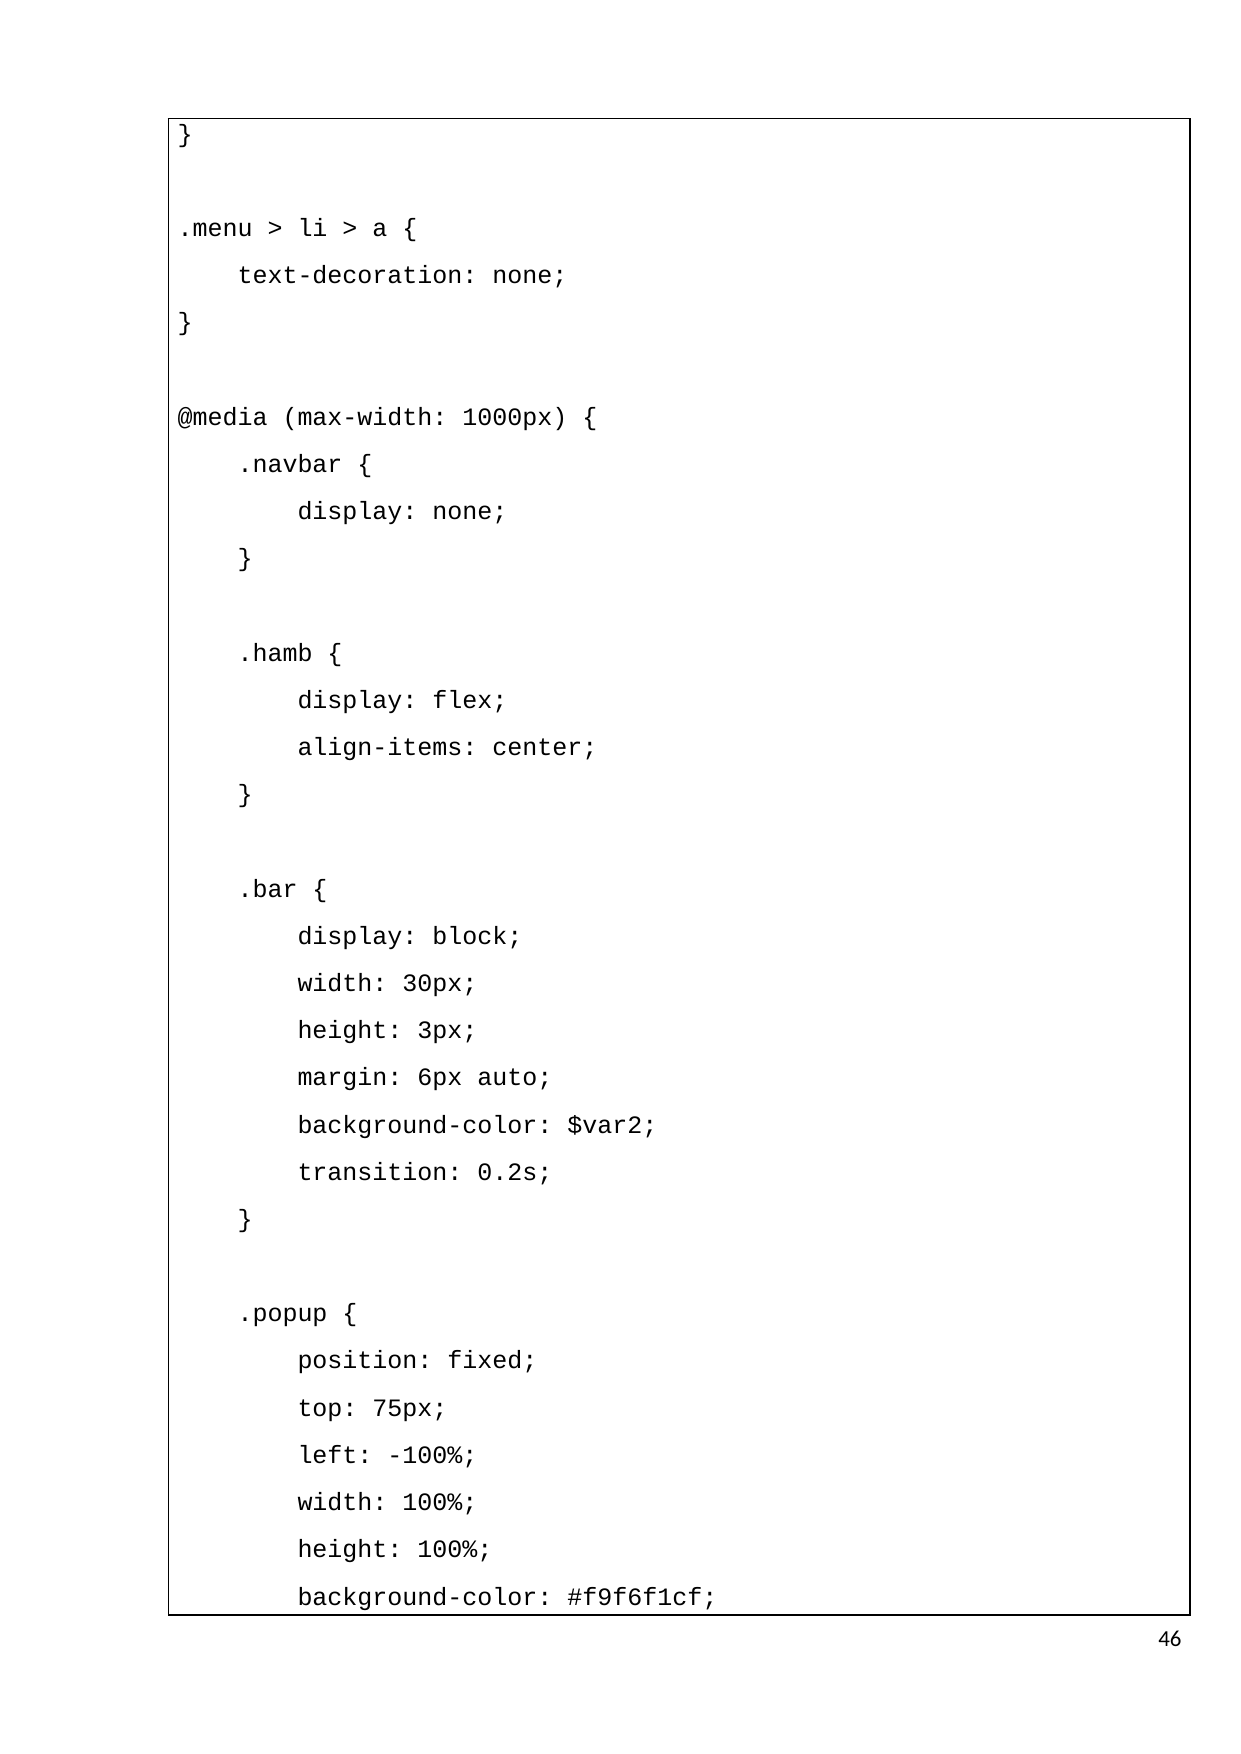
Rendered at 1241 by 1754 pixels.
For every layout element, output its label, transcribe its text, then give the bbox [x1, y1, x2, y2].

text } [169, 1203, 1189, 1235]
text position: fixed; [169, 1345, 1189, 1376]
text width: 30px; [169, 967, 1189, 999]
text text-decoration: none; [169, 260, 1189, 291]
text height: 3px; [169, 1015, 1189, 1046]
text display: block; [169, 920, 1189, 952]
text } [169, 543, 1189, 574]
text @media (max-width: 1000px) { [169, 401, 1189, 433]
text top: 75px; [169, 1392, 1189, 1424]
text height: 100%; [169, 1534, 1189, 1565]
text left: -100%; [169, 1439, 1189, 1471]
text } [169, 307, 1189, 338]
text .popup { [169, 1298, 1189, 1329]
text } [169, 779, 1189, 810]
text .navbar { [169, 448, 1189, 480]
text .bar { [169, 873, 1189, 904]
text align-items: center; [169, 732, 1189, 763]
text } [169, 119, 1189, 149]
text display: none; [169, 496, 1189, 527]
text .hamb { [169, 637, 1189, 669]
text width: 100%; [169, 1487, 1189, 1518]
text background-color: $var2; [169, 1109, 1189, 1141]
text margin: 6px auto; [169, 1062, 1189, 1093]
text .menu > li > a { [169, 212, 1189, 244]
text display: flex; [169, 684, 1189, 716]
text background-color: #f9f6f1cf; [169, 1581, 1189, 1614]
text transition: 0.2s; [169, 1156, 1189, 1188]
